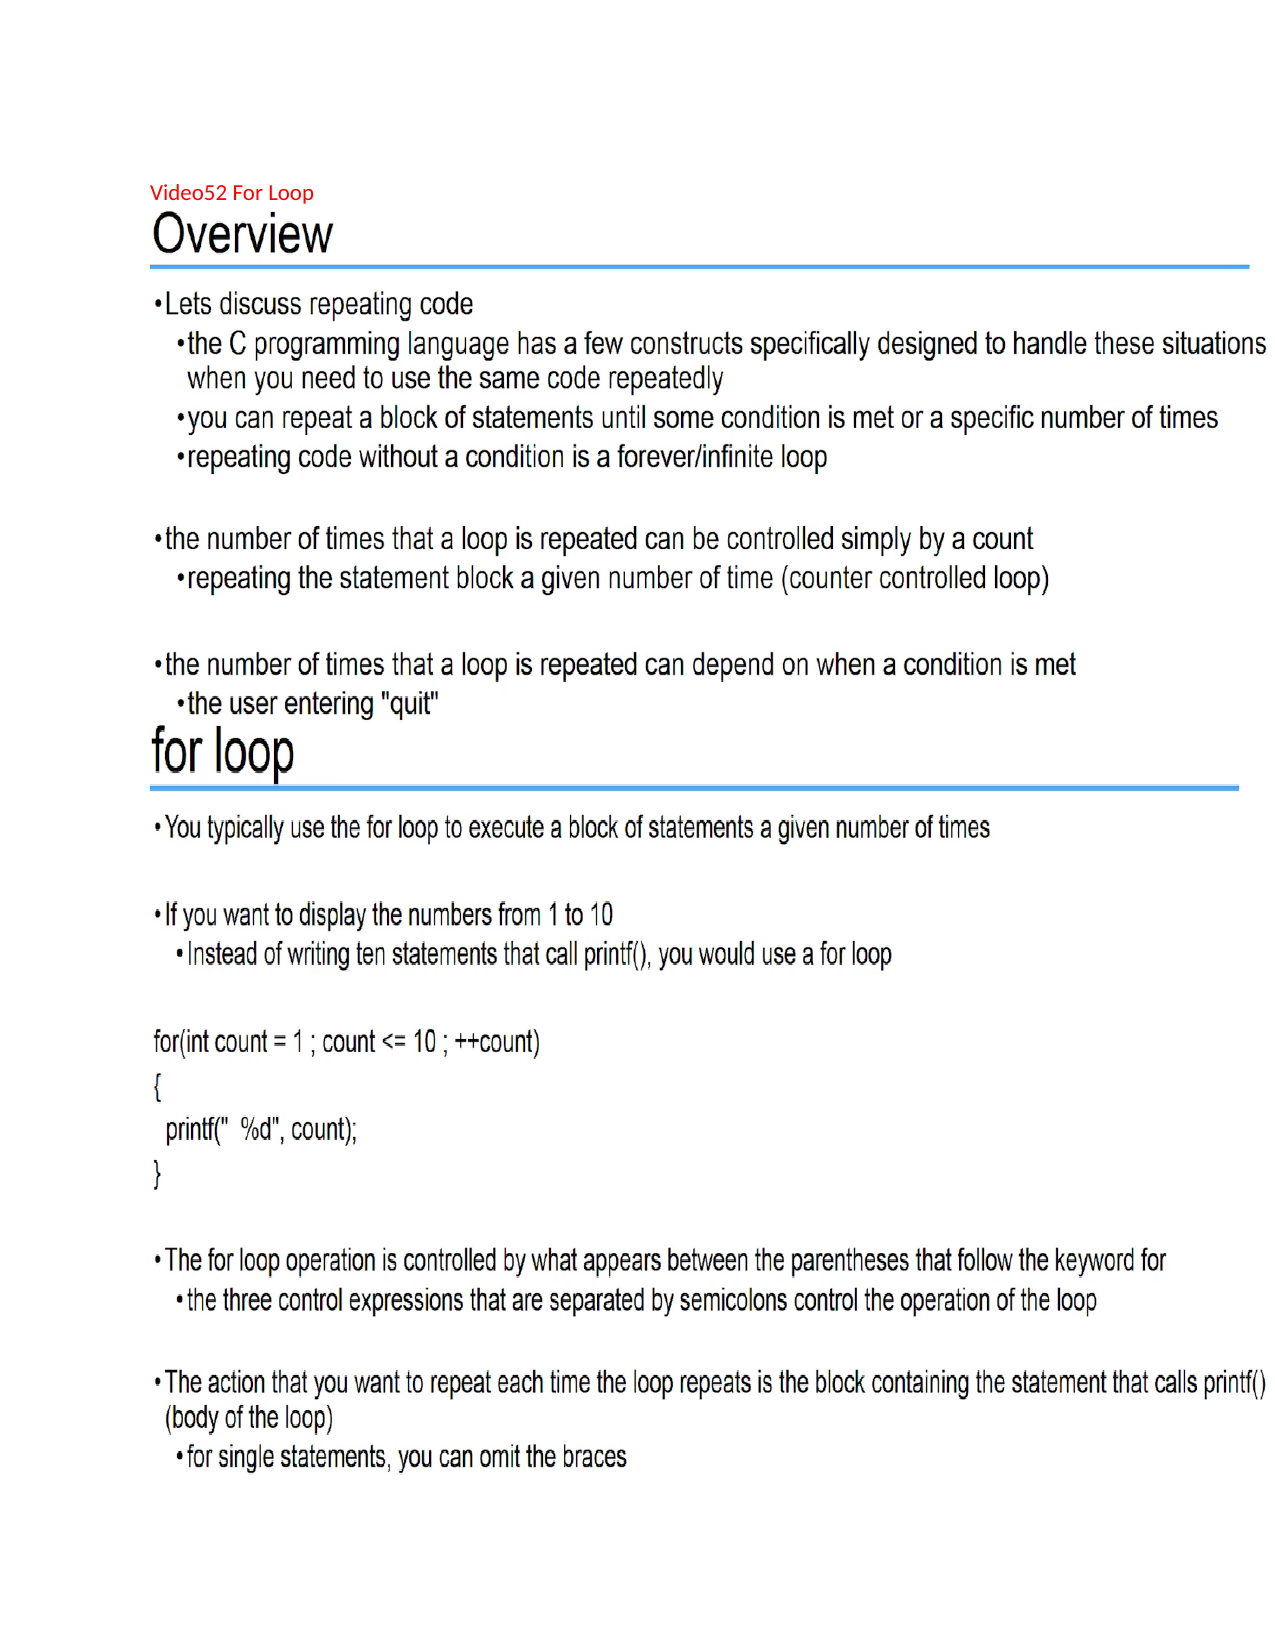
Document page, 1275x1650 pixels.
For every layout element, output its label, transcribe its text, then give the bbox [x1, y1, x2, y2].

text Video52 For Loop [150, 178, 1125, 206]
picture [150, 206, 1271, 1476]
